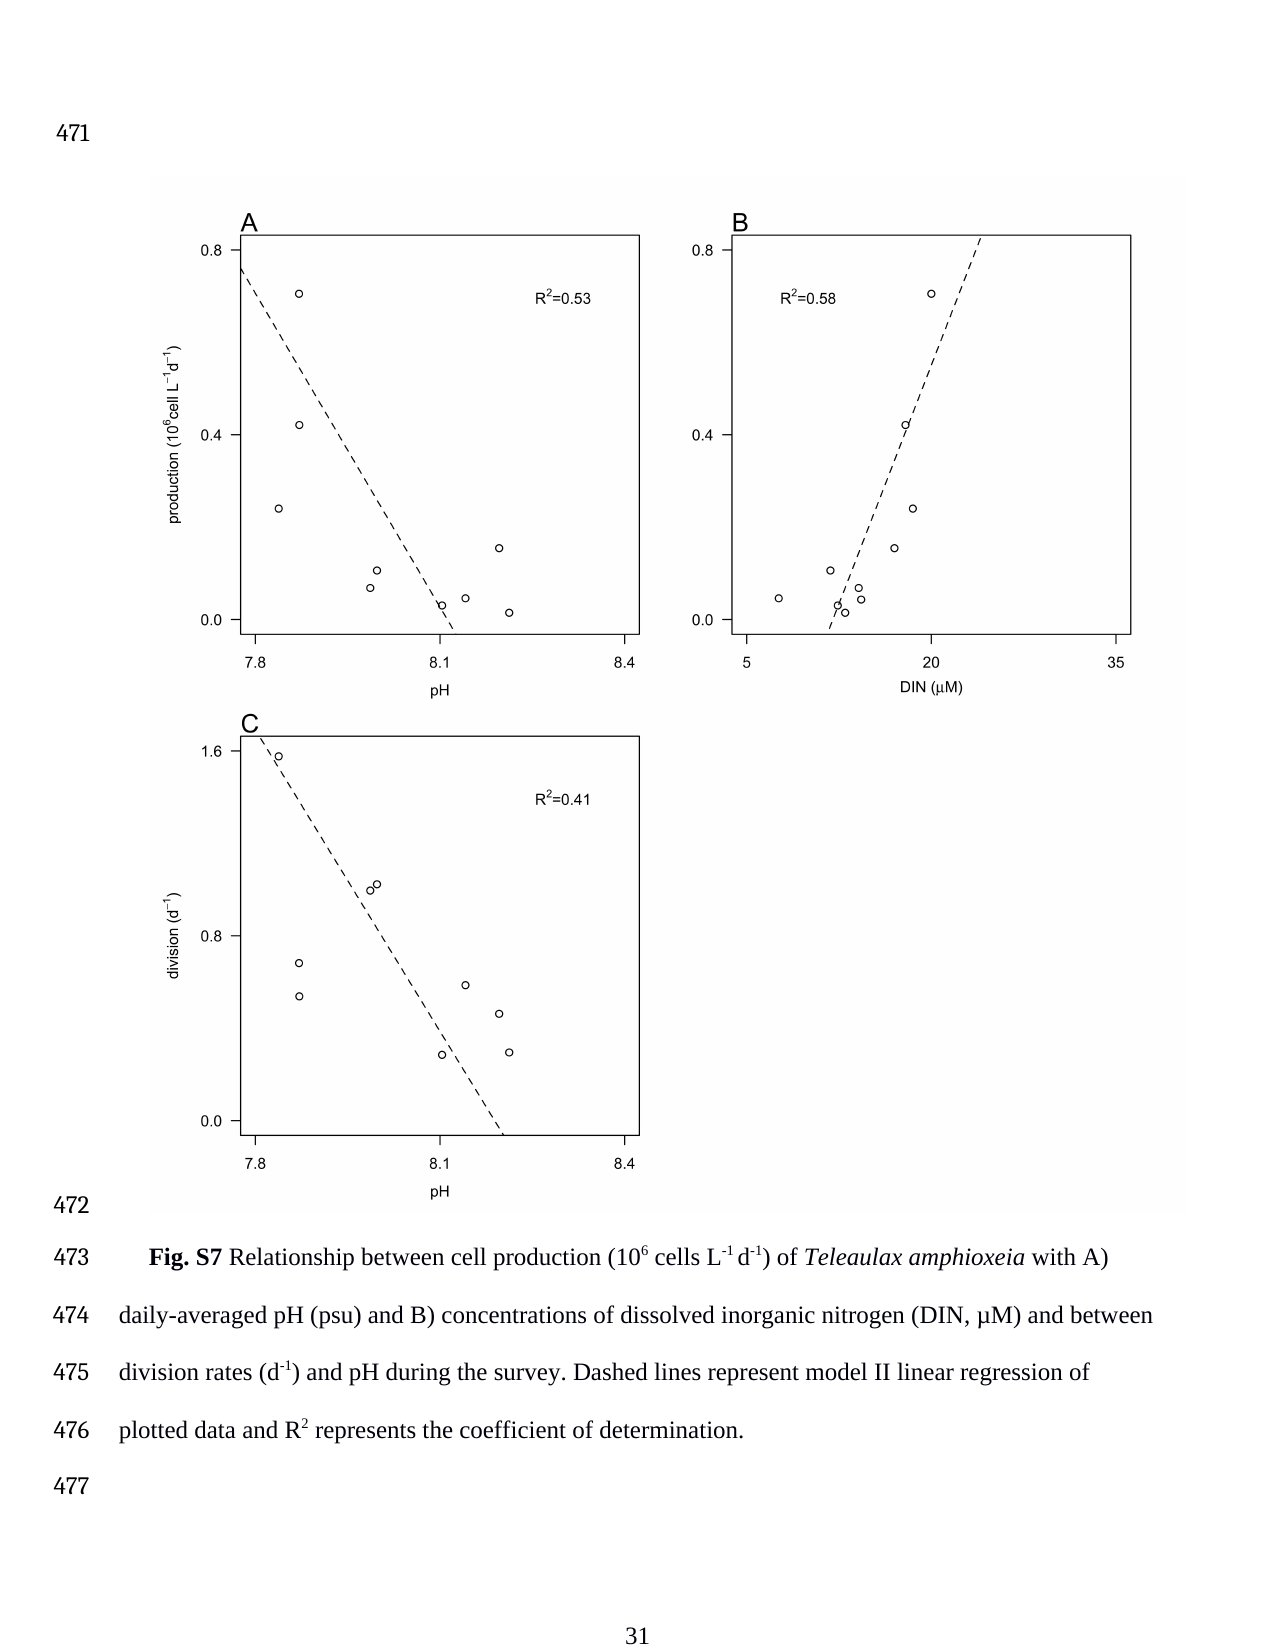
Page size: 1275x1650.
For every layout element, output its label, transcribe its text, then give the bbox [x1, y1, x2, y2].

text Fig. S7 Relationship between cell production (106 cells L-1 d-1) of Teleaulax amphioxeia with A) daily-averaged pH (psu) and B) concentrations of dissolved inorganic nitrogen (DIN, µM) and between division rates (d-1) and pH during the survey. Dashed lines represent model II linear regression of plotted data and R2 represents the coefficient of determination. [118, 1242, 1156, 1443]
picture [148, 176, 1186, 1214]
